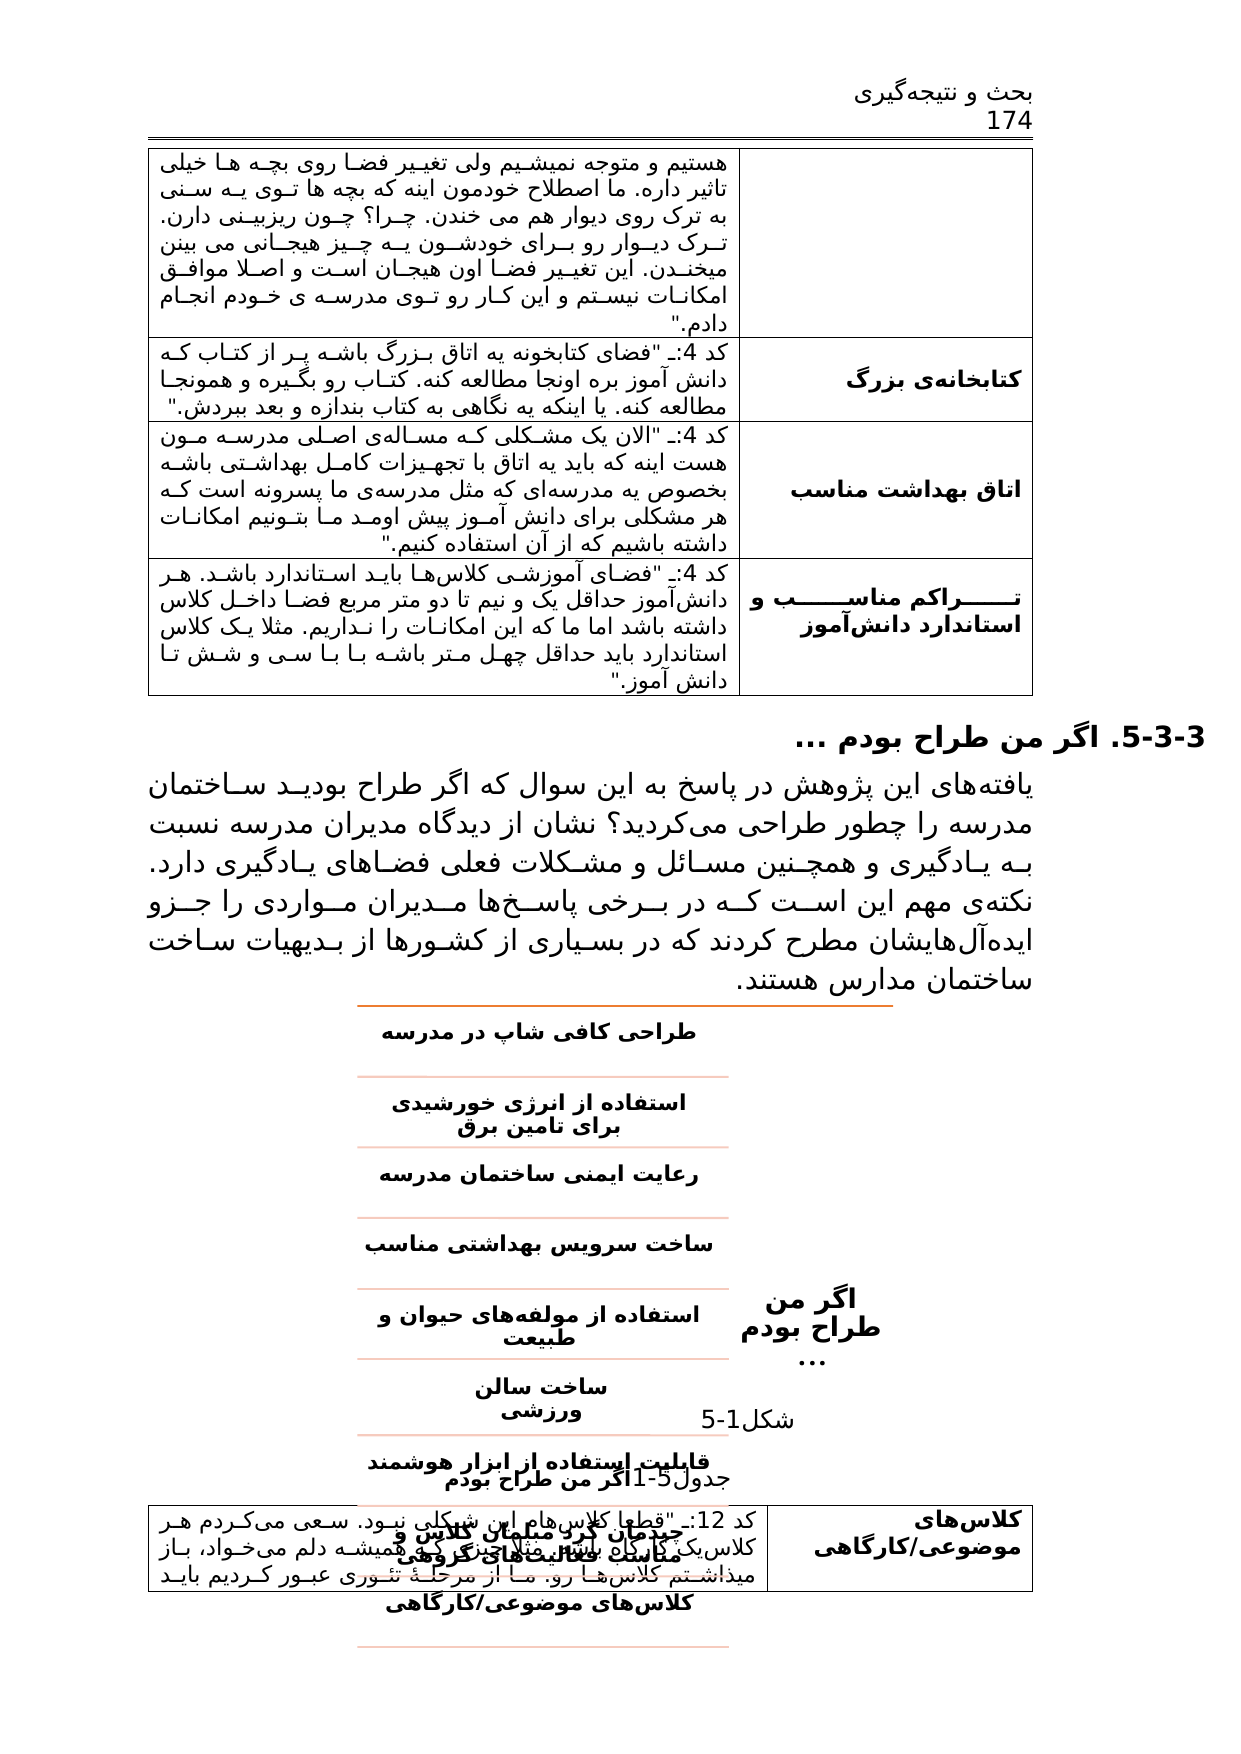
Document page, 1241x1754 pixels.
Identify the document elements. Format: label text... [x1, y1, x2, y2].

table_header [149, 1506, 767, 1591]
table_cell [740, 149, 1032, 337]
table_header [768, 1506, 1032, 1591]
text اگر من طراح بودم [148, 1464, 982, 1493]
table_cell کتابخانه‌ی بزرگ [740, 338, 1032, 421]
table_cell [149, 149, 739, 337]
table_cell کد 4: "فضای کتابخونه یه اتاق بزرگ باشه پر از کتاب که دانش آموز بره اونجا مطالعه کنه. کتاب رو بگیره و همونجا مطالعه کنه. یا اینکه یه نگاهی به کتاب بندازه و بعد ببردش." [149, 338, 739, 421]
text یافته‌های این پژوهش در پاسخ به این سوال که اگر طراح بودید ساختمان مدرسه را چطور طراحی می‌کردید؟ نشان از دیدگاه مدیران مدرسه نسبت به یادگیری و همچنین مسائل و مشکلات فعلی فضاهای یادگیری دارد. نکته‌ی مهم این است که در برخی پاسخ‌ها مدیران مواردی را جزو ایده‌آل‌هایشان مطرح کردند که در بسیاری از کشورها از بدیهیات ساخت ساختمان مدارس هستند. [148, 767, 1033, 996]
table_cell کد 4: "الان یک مشکلی که مساله‌ی اصلی مدرسه مون هست اینه که باید یه اتاق با تجهیزات کامل بهداشتی باشه بخصوص یه مدرسه‌ای که مثل مدرسه‌ی ما پسرونه است که هر مشکلی برای دانش آموز پیش اومد ما بتونیم امکانات داشته باشیم که از آن استفاده کنیم." [149, 422, 739, 558]
table_cell تراکم مناسب و استاندارد دانش‌آموز [740, 559, 1032, 695]
table_cell کد 4: "فضای آموزشی کلاس‌ها باید استاندارد باشد. هر دانش‌آموز حداقل یک و نیم تا دو متر مربع فضا داخل کلاس داشته باشد اما ما که این امکانات را نداریم. مثلا یک کلاس استاندارد باید حداقل چهل متر باشه با با سی و شش تا دانش آموز." [149, 559, 739, 695]
table_cell اتاق بهداشت مناسب [740, 422, 1032, 558]
text اگر من طراح بودم ... [148, 721, 1099, 755]
